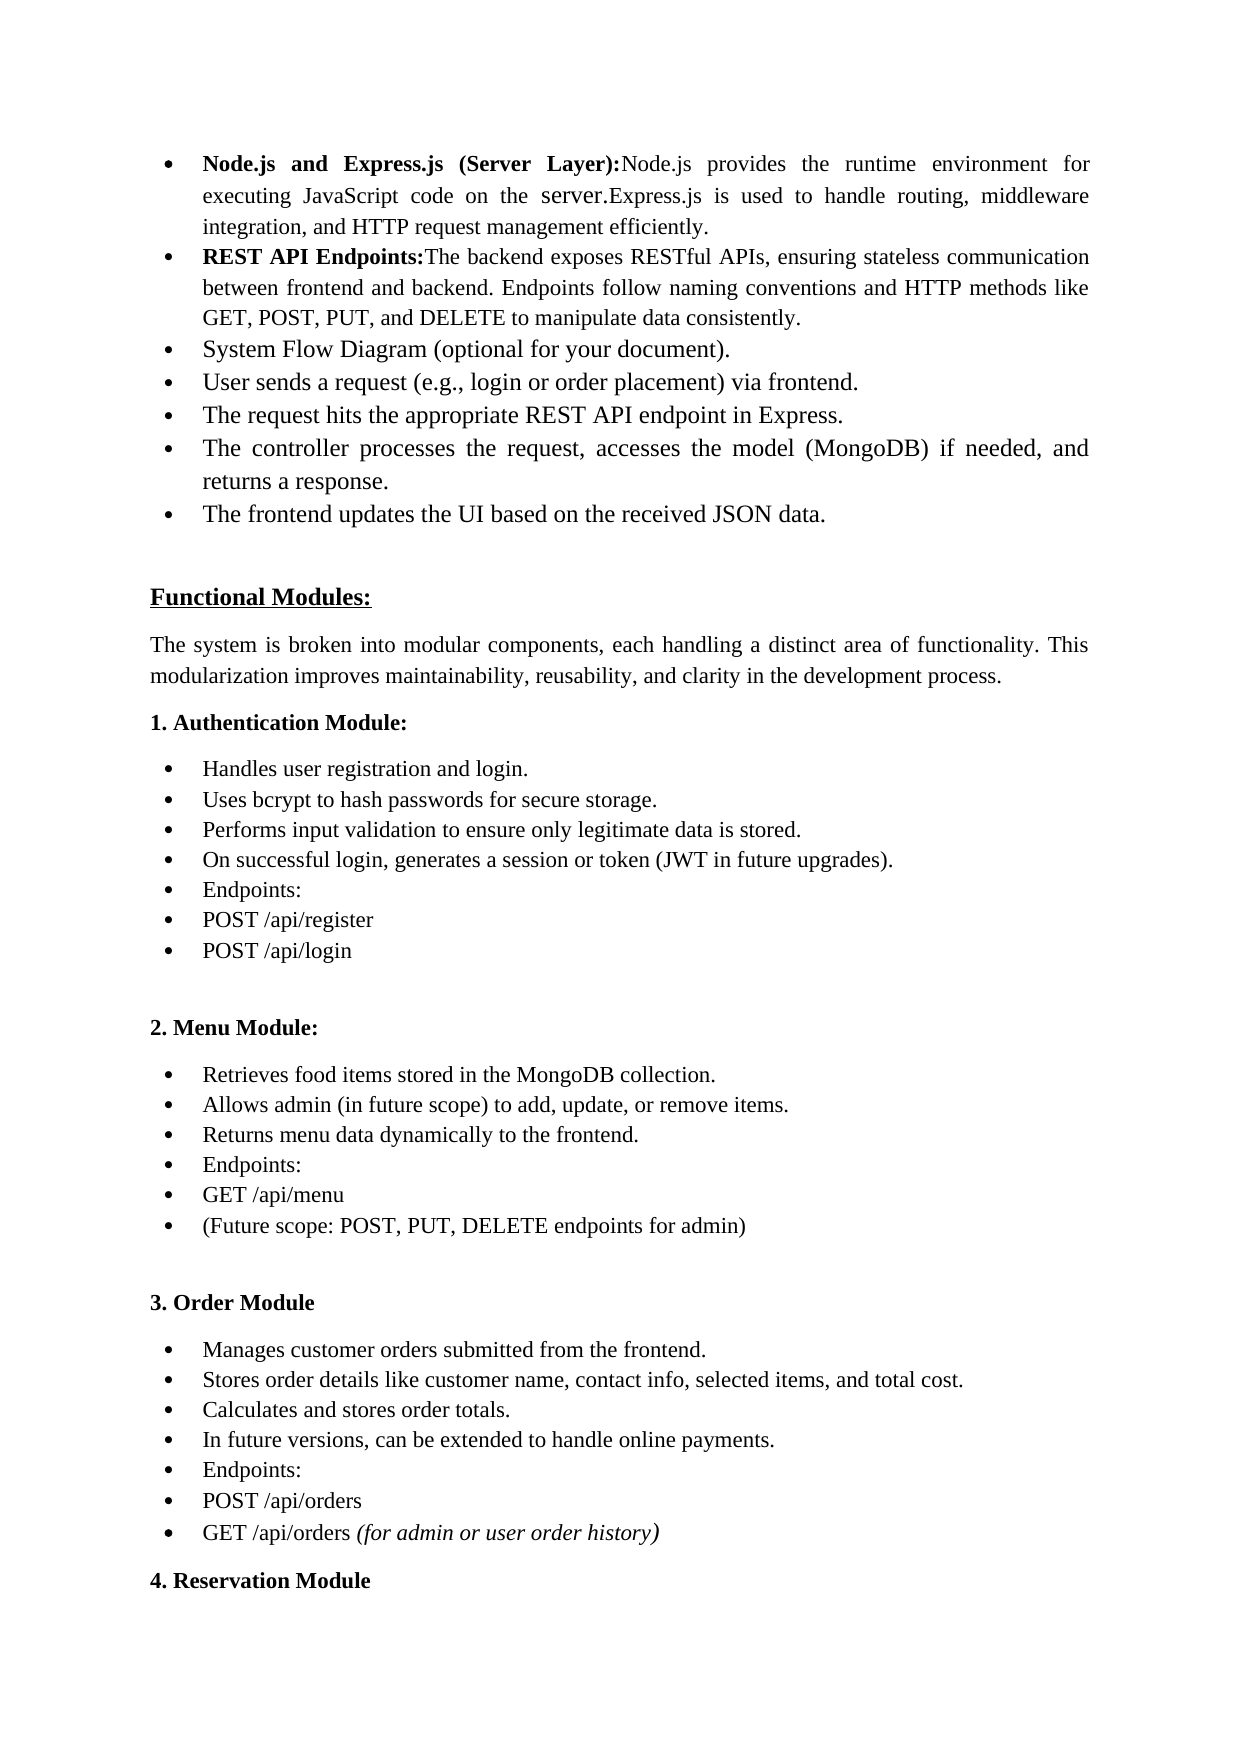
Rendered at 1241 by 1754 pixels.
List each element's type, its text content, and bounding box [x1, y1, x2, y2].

list Endpoints: [165, 1151, 1090, 1178]
list Node.js and Express.js (Server Layer):Node.js provides the runtime environment for executing JavaScript code on the server.Express.js is used to handle routing, middleware integration, and HTTP request management efficiently. [165, 150, 1090, 239]
list System Flow Diagram (optional for your document). [165, 334, 1090, 363]
list Retrieves food items stored in the MongoDB collection. [165, 1061, 1090, 1087]
list Endpoints: [165, 876, 1090, 903]
list REST API Endpoints:The backend exposes RESTful APIs, ensuring stateless communication between frontend and backend. Endpoints follow naming conventions and HTTP methods like GET, POST, PUT, and DELETE to manipulate data consistently. [165, 243, 1090, 330]
list User sends a request (e.g., login or order placement) via frontend. [165, 367, 1090, 396]
list (Future scope: POST, PUT, DELETE endpoints for admin) [165, 1212, 1090, 1238]
list Performs input validation to ensure only legitimate data is stored. [165, 816, 1090, 842]
list Returns menu data dynamically to the frontend. [165, 1121, 1090, 1147]
list Allows admin (in future scope) to add, update, or remove items. [165, 1091, 1090, 1117]
list Uses bcrypt to hash passwords for secure storage. [165, 786, 1090, 812]
list In future versions, can be extended to handle online payments. [165, 1426, 1090, 1453]
text 3. Order Module [150, 1289, 1090, 1315]
list The frontend updates the UI based on the received JSON data. [165, 499, 1090, 528]
list POST /api/orders [165, 1487, 1090, 1513]
list Stores order details like customer name, contact info, selected items, and total cost. [165, 1366, 1090, 1392]
text Functional Modules: [150, 582, 1090, 611]
text 2. Menu Module: [150, 1014, 1090, 1040]
list On successful login, generates a session or token (JWT in future upgrades). [165, 846, 1090, 872]
list GET /api/orders (for admin or user order history) [165, 1517, 1090, 1546]
text 1. Authentication Module: [150, 709, 1090, 735]
text The system is broken into modular components, each handling a distinct area of functionality. This modularization improves maintainability, reusability, and clarity in the development process. [150, 632, 1090, 688]
list POST /api/register [165, 907, 1090, 933]
list POST /api/login [165, 937, 1090, 963]
list The request hits the appropriate REST API endpoint in Express. [165, 400, 1090, 429]
list GET /api/menu [165, 1182, 1090, 1208]
text 4. Reservation Module [150, 1567, 1090, 1593]
list Handles user registration and login. [165, 756, 1090, 782]
list Endpoints: [165, 1457, 1090, 1483]
list Manages customer orders submitted from the frontend. [165, 1336, 1090, 1362]
list The controller processes the request, accesses the model (MongoDB) if needed, and returns a response. [165, 433, 1090, 495]
list Calculates and stores order totals. [165, 1396, 1090, 1422]
